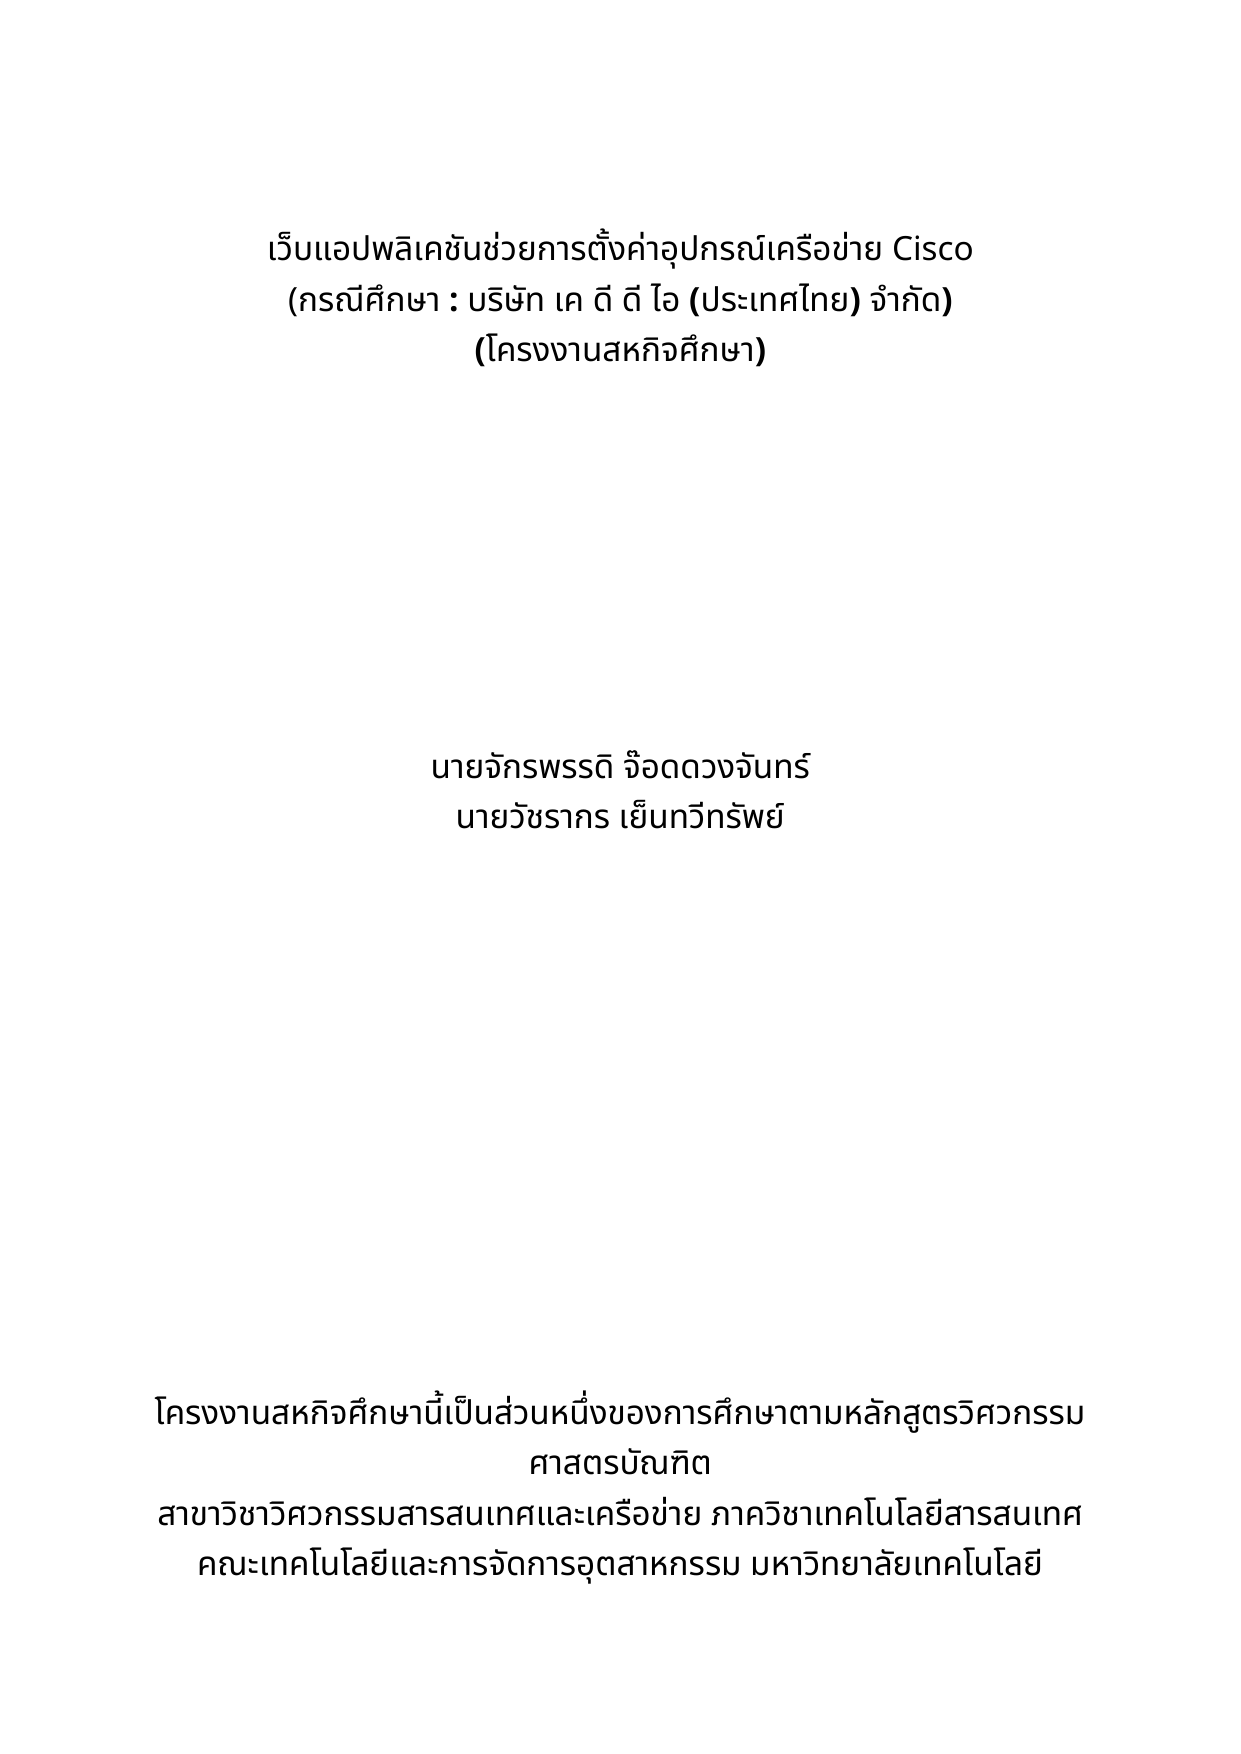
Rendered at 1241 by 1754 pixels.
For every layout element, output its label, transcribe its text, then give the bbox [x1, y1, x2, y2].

text (โครงงานสหกิจศึกษา) [150, 326, 1090, 377]
text นายจักรพรรดิ จ๊อดดวงจันทร์ [150, 743, 1090, 793]
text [150, 1490, 1090, 1591]
text เว็บแอปพลิเคชันช่วยการตั้งค่าอุปกรณ์เครือข่าย Cisco [150, 225, 1090, 276]
text โครงงานสหกิจศึกษานี้เป็นส่วนหนึ่งของการศึกษาตามหลักสูตรวิศวกรรมศาสตรบัณฑิต [150, 1389, 1090, 1490]
text นายวัชรากร เย็นทวีทรัพย์ [150, 793, 1090, 844]
text (กรณีศึกษา : บริษัท เค ดี ดี ไอ (ประเทศไทย) จำกัด) [150, 276, 1090, 326]
